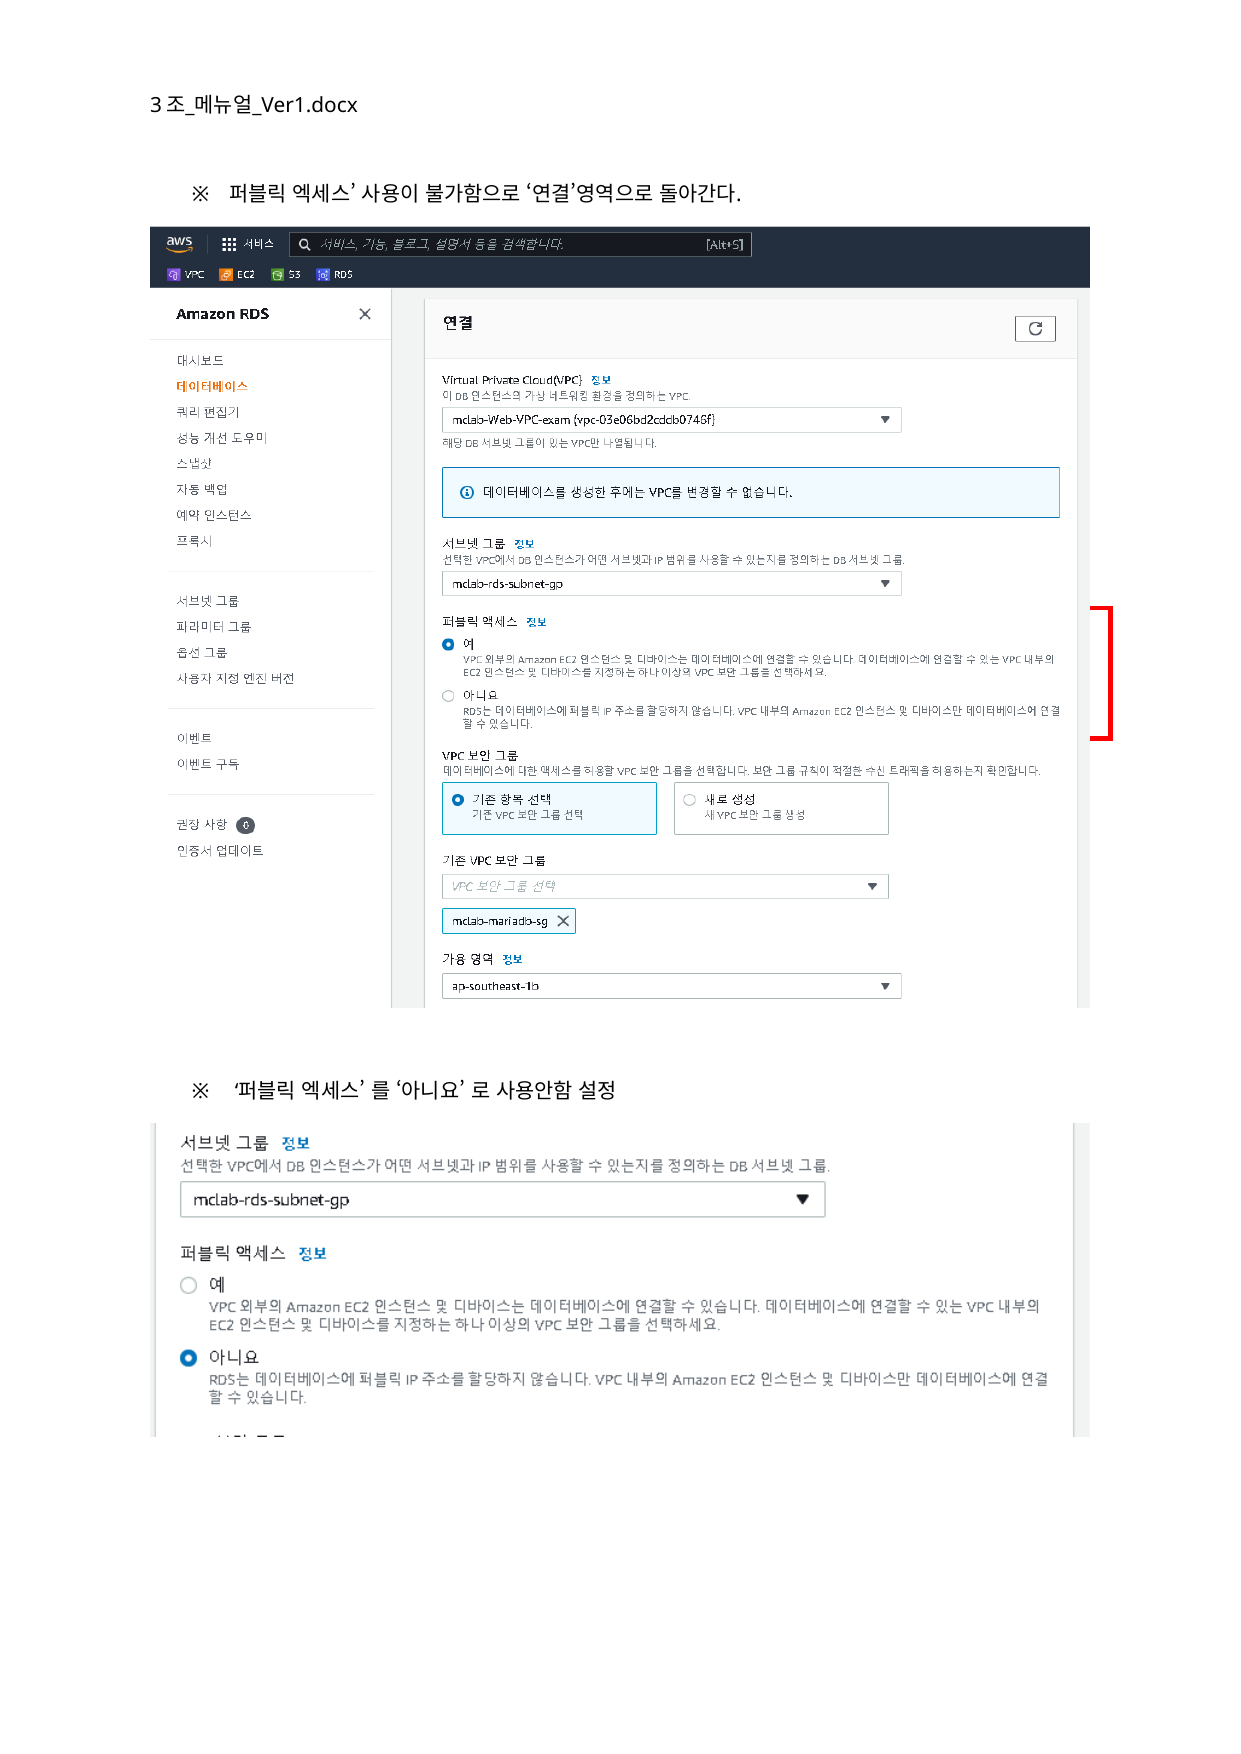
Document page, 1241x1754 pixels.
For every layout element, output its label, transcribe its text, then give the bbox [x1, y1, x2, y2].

list ‘퍼블릭 엑세스’ 를 ‘아니요’ 로 사용안함 설정 [192, 1074, 1090, 1104]
picture [150, 1123, 1090, 1437]
picture [150, 226, 1090, 1008]
list 퍼블릭 엑세스’ 사용이 불가함으로 ‘연결’영역으로 돌아간다. [192, 177, 1090, 207]
